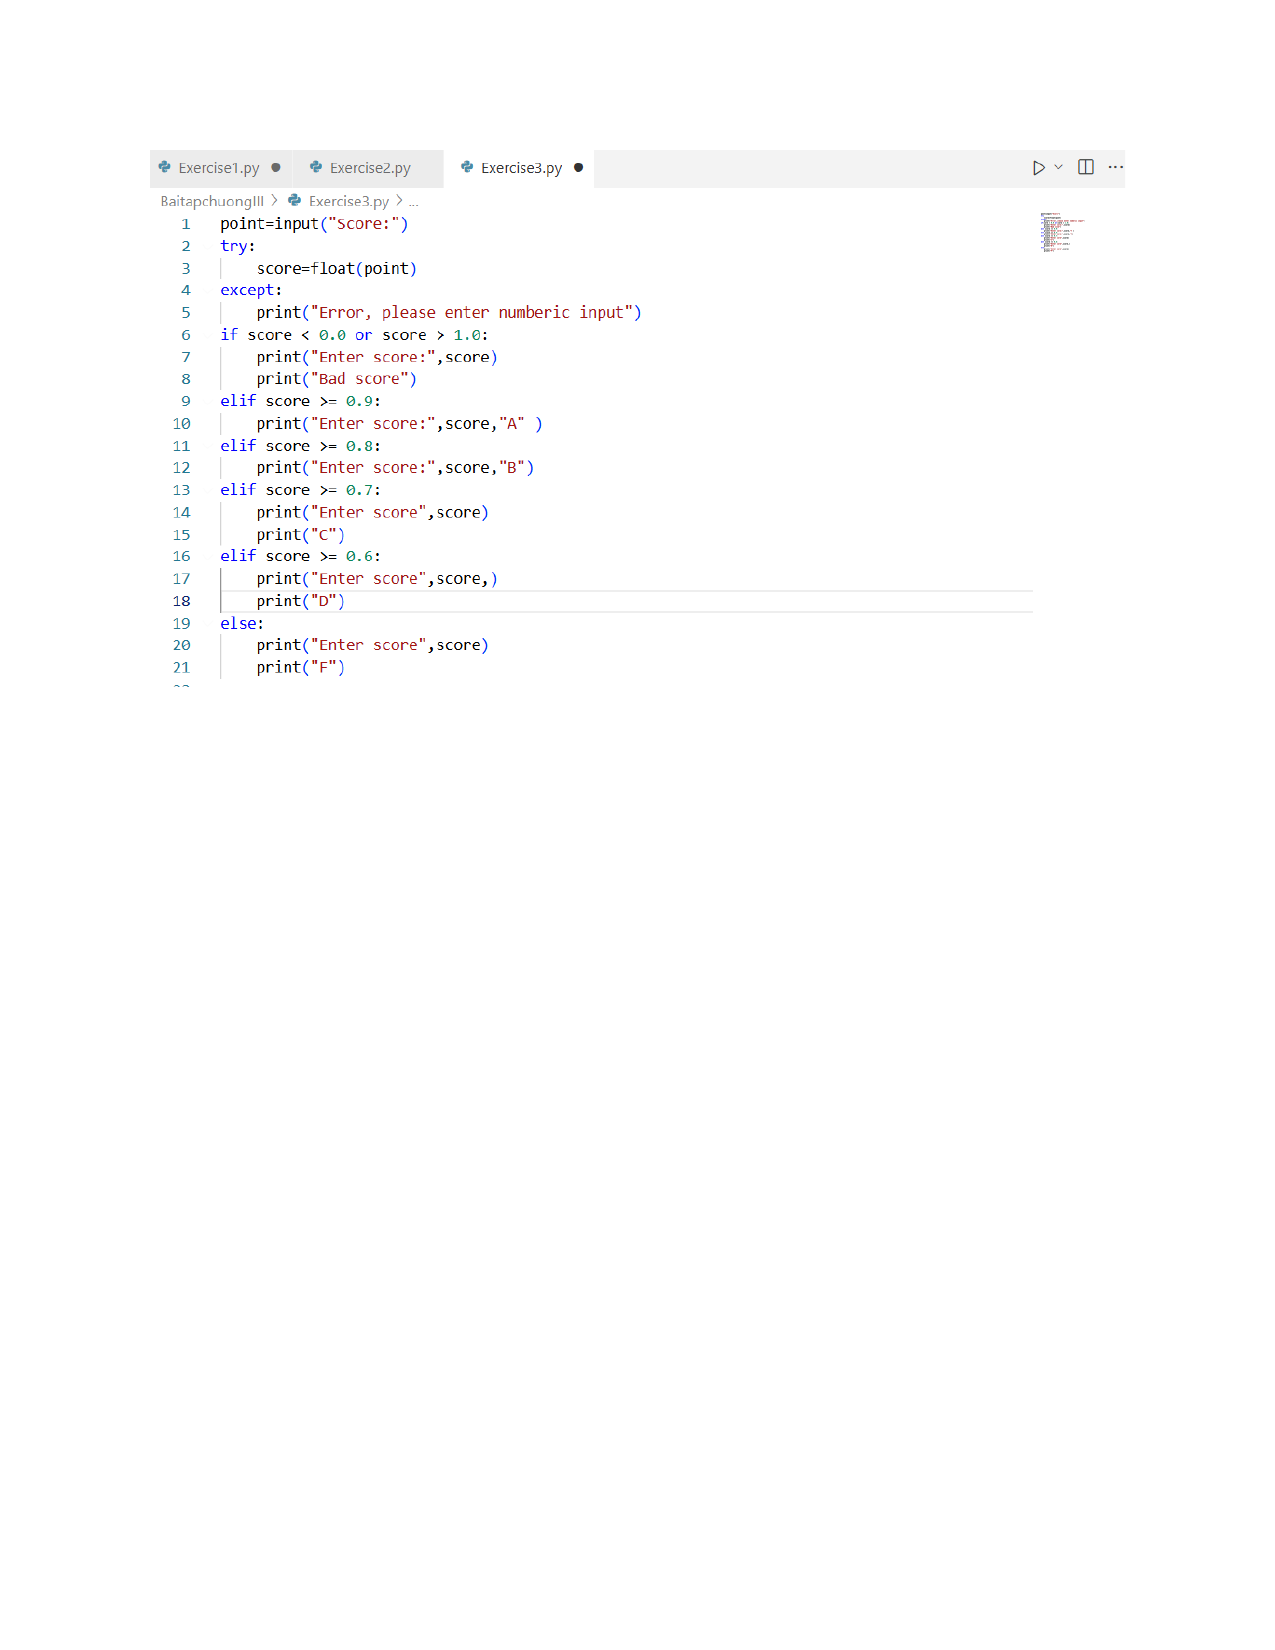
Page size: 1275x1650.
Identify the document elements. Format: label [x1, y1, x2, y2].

picture [150, 150, 1125, 687]
